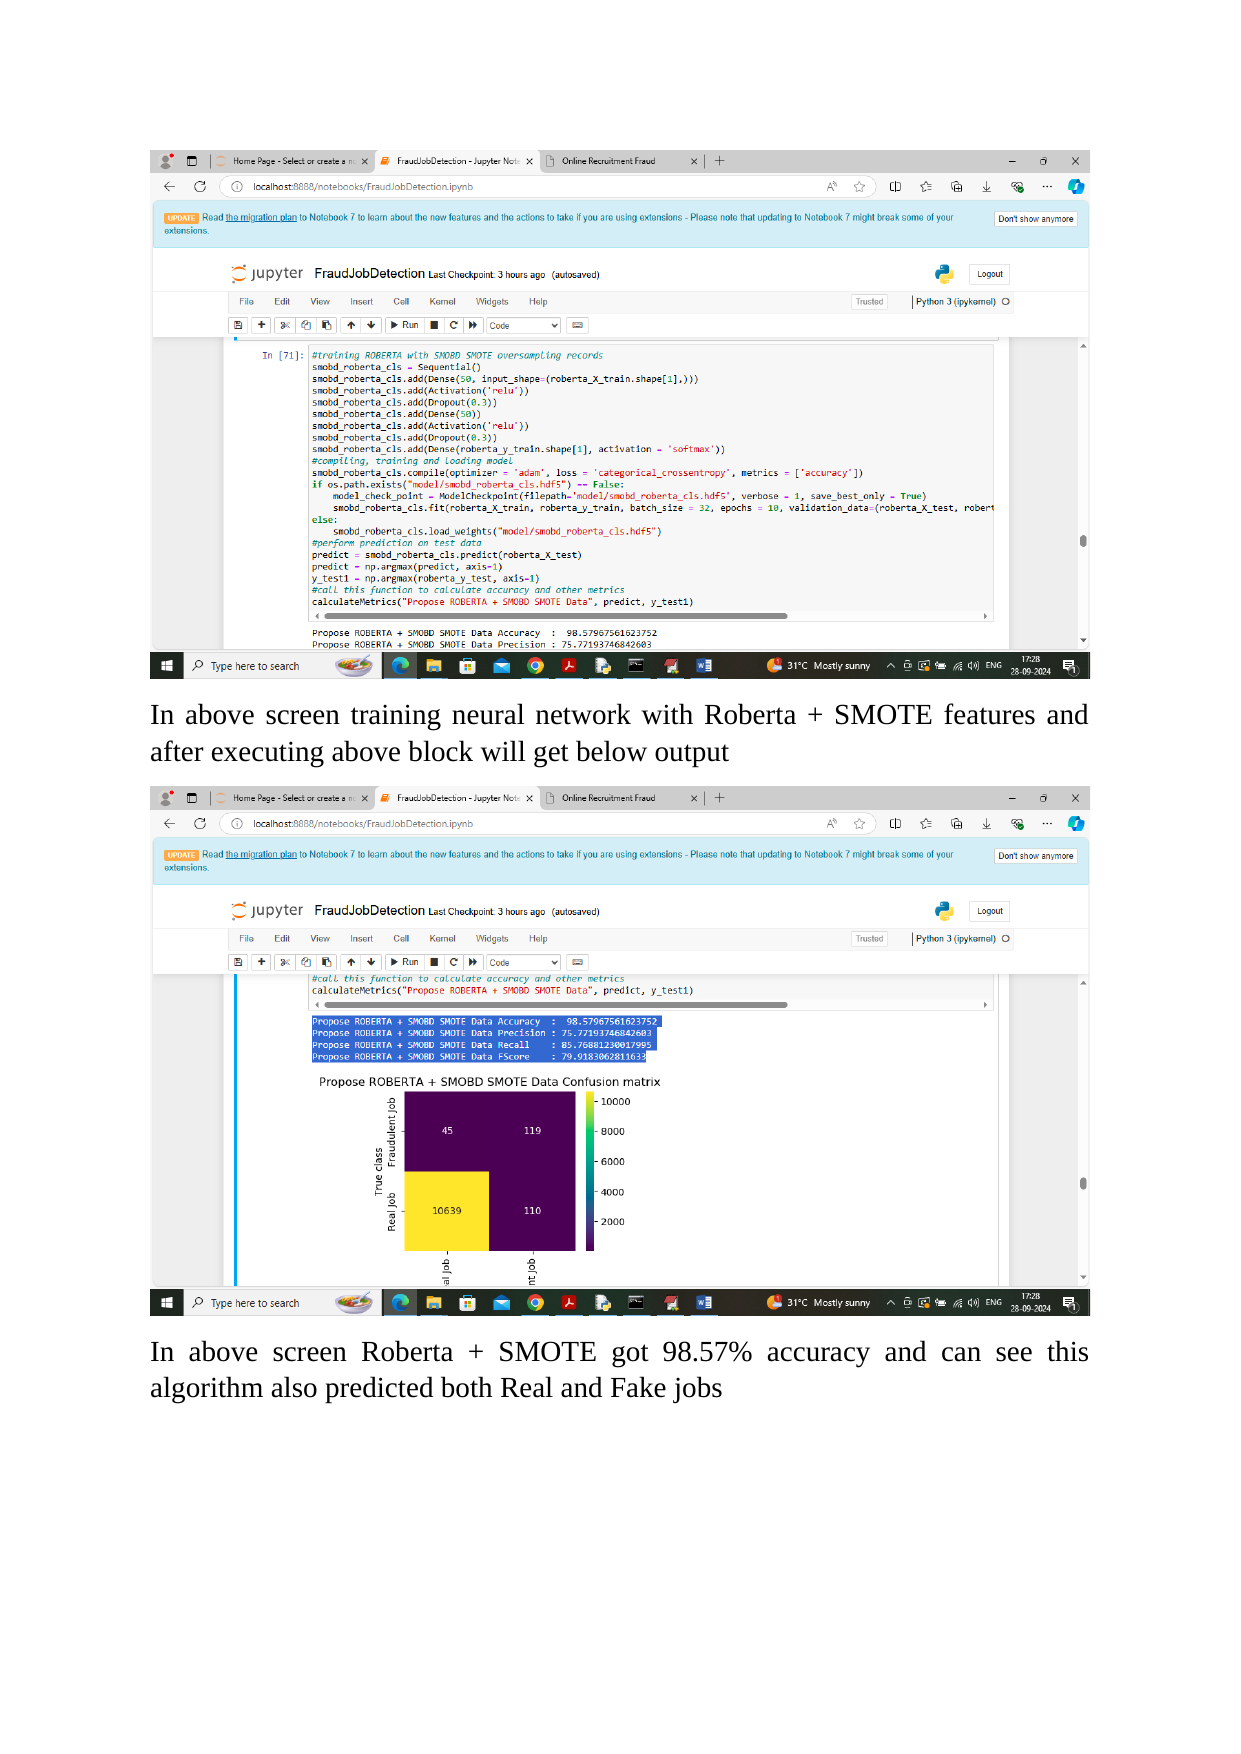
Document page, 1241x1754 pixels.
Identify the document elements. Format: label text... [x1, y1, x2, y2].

picture [150, 150, 1091, 679]
picture [150, 786, 1091, 1316]
text In above screen training neural network with Roberta + SMOTE features and after executing above block will get below output [150, 697, 1090, 767]
text In above screen Roberta + SMOTE got 98.57% accuracy and can see this algorithm also predicted both Real and Fake jobs [150, 1334, 1090, 1404]
